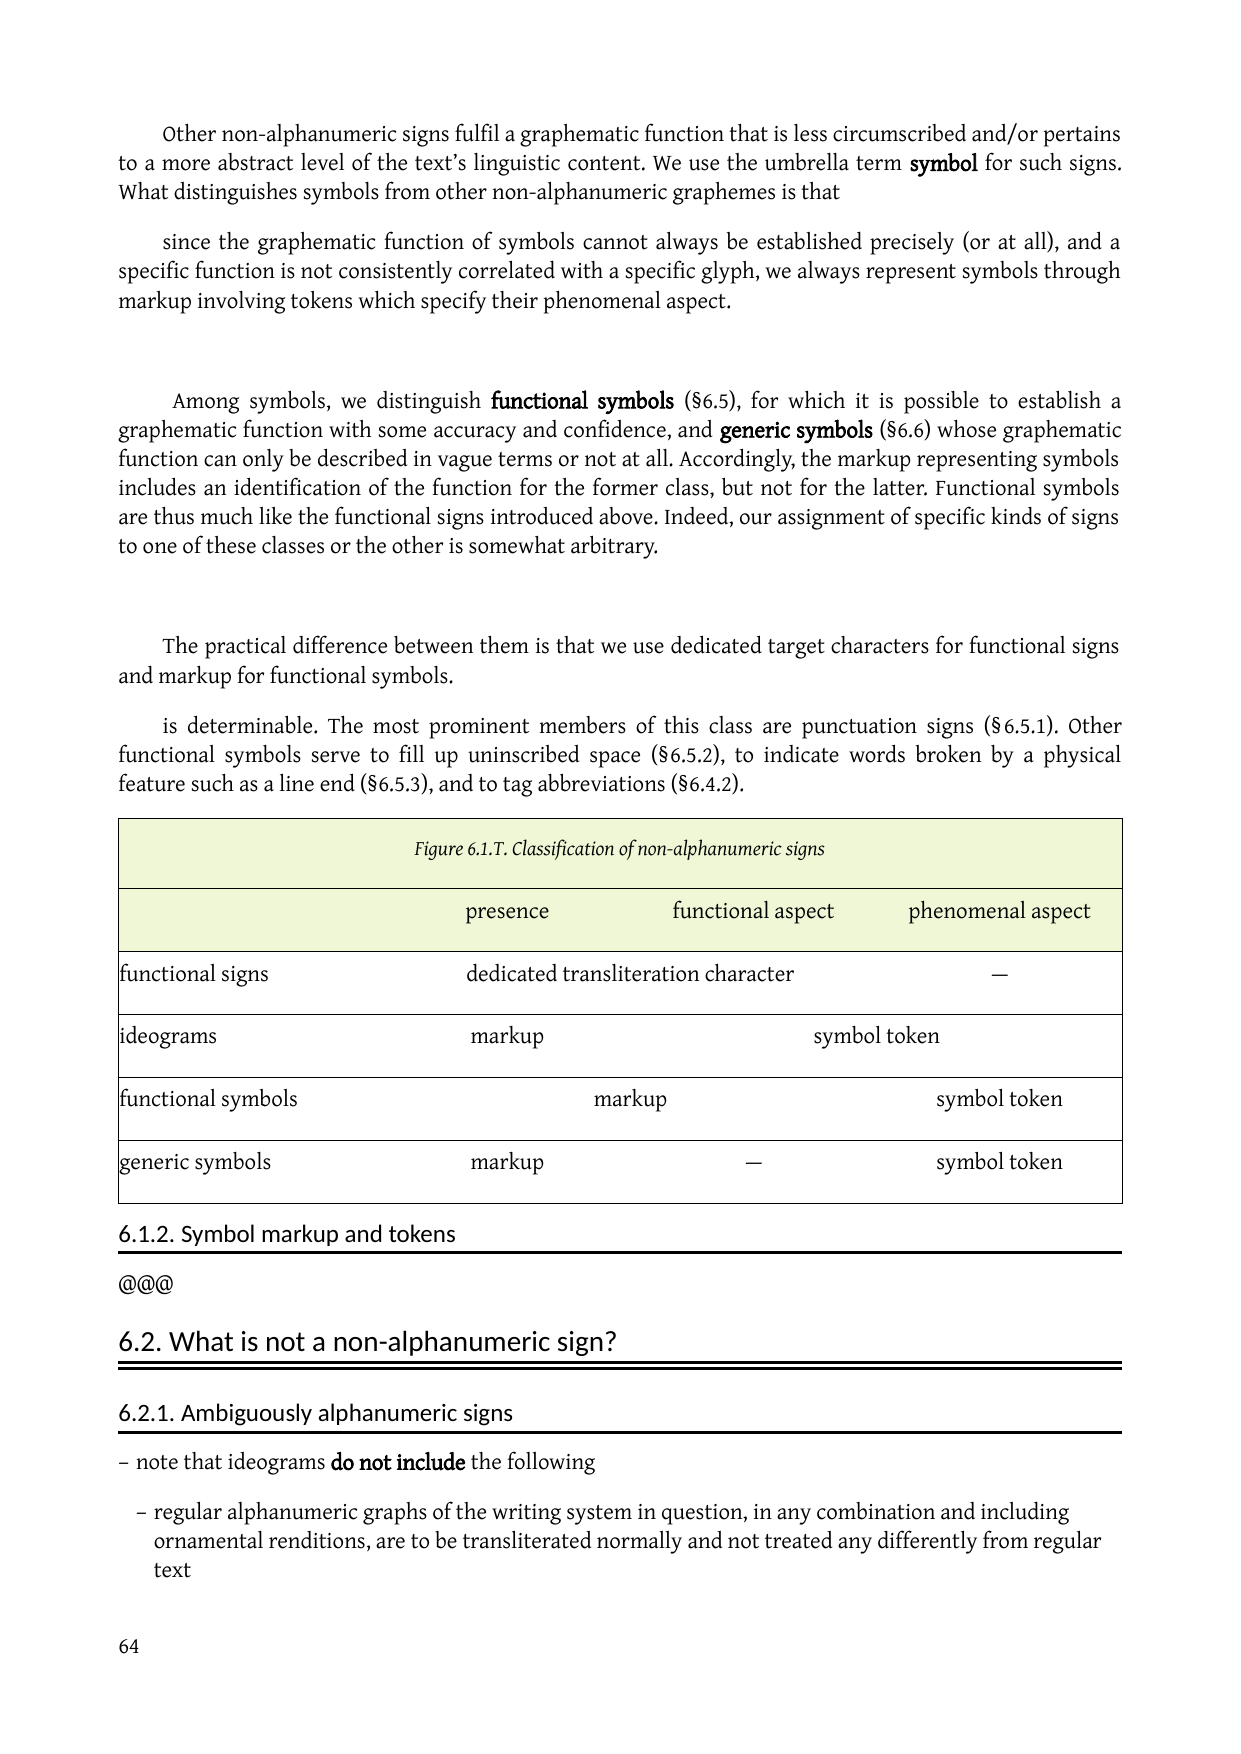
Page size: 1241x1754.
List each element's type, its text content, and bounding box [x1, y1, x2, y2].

subtitle Ambiguously alphanumeric signs [118, 1395, 1122, 1431]
text @@@ [118, 1267, 1122, 1296]
table_cell generic symbols [119, 1141, 384, 1202]
table_cell phenomenal aspect [877, 889, 1122, 951]
table_cell markup [384, 1078, 877, 1139]
subtitle Symbol markup and tokens [118, 1216, 1122, 1251]
subtitle What is not a non-alphanumeric sign? [118, 1321, 1122, 1361]
table_cell symbol token [877, 1078, 1122, 1139]
text is determinable. The most prominent members of this class are punctuation signs (§6.5.1). Other functional symbols serve to fill up uninscribed space (§6.5.2), to indicate words broken by a physical feature such as a line end (§6.5.3), and to tag abbreviations (§6.4.2). [118, 710, 1122, 797]
table_cell markup [384, 1015, 630, 1077]
text since the graphematic function of symbols cannot always be established precisely (or at all), and a specific function is not consistently correlated with a specific glyph, we always represent symbols through markup involving tokens which specify their phenomenal aspect. [118, 226, 1122, 314]
table_cell symbol token [630, 1015, 1122, 1077]
table_cell markup [384, 1141, 630, 1202]
table_cell — [630, 1141, 877, 1202]
list regular alphanumeric graphs of the writing system in question, in any combination and including ornamental renditions, are to be transliterated normally and not treated any differently from regular text [136, 1496, 1122, 1584]
table_cell presence [384, 889, 630, 951]
text The practical difference between them is that we use dedicated target characters for functional signs and markup for functional symbols. [118, 631, 1122, 689]
table_cell functional symbols [119, 1078, 384, 1139]
list note that ideograms do not include the following [118, 1446, 1122, 1475]
table_cell — [877, 952, 1122, 1014]
table_cell functional aspect [630, 889, 877, 951]
table_cell dedicated transliteration character [384, 952, 877, 1014]
table_cell symbol token [877, 1141, 1122, 1202]
table_cell ideograms [119, 1015, 384, 1077]
text Other non-alphanumeric signs fulfil a graphematic function that is less circumscribed and/or pertains to a more abstract level of the text’s linguistic content. We use the umbrella term symbol for such signs. What distinguishes symbols from other non-alphanumeric graphemes is that [118, 118, 1122, 206]
table_cell [119, 889, 384, 951]
table_cell functional signs [119, 952, 384, 1014]
text Among symbols, we distinguish functional symbols (§6.5), for which it is possible to establish a graphematic function with some accuracy and confidence, and generic symbols (§6.6) whose graphematic function can only be described in vague terms or not at all. Accordingly, the markup representing symbols includes an identification of the function for the former class, but not for the latter. Functional symbols are thus much like the functional signs introduced above. Indeed, our assignment of specific kinds of signs to one of these classes or the other is somewhat arbitrary. [118, 385, 1122, 560]
